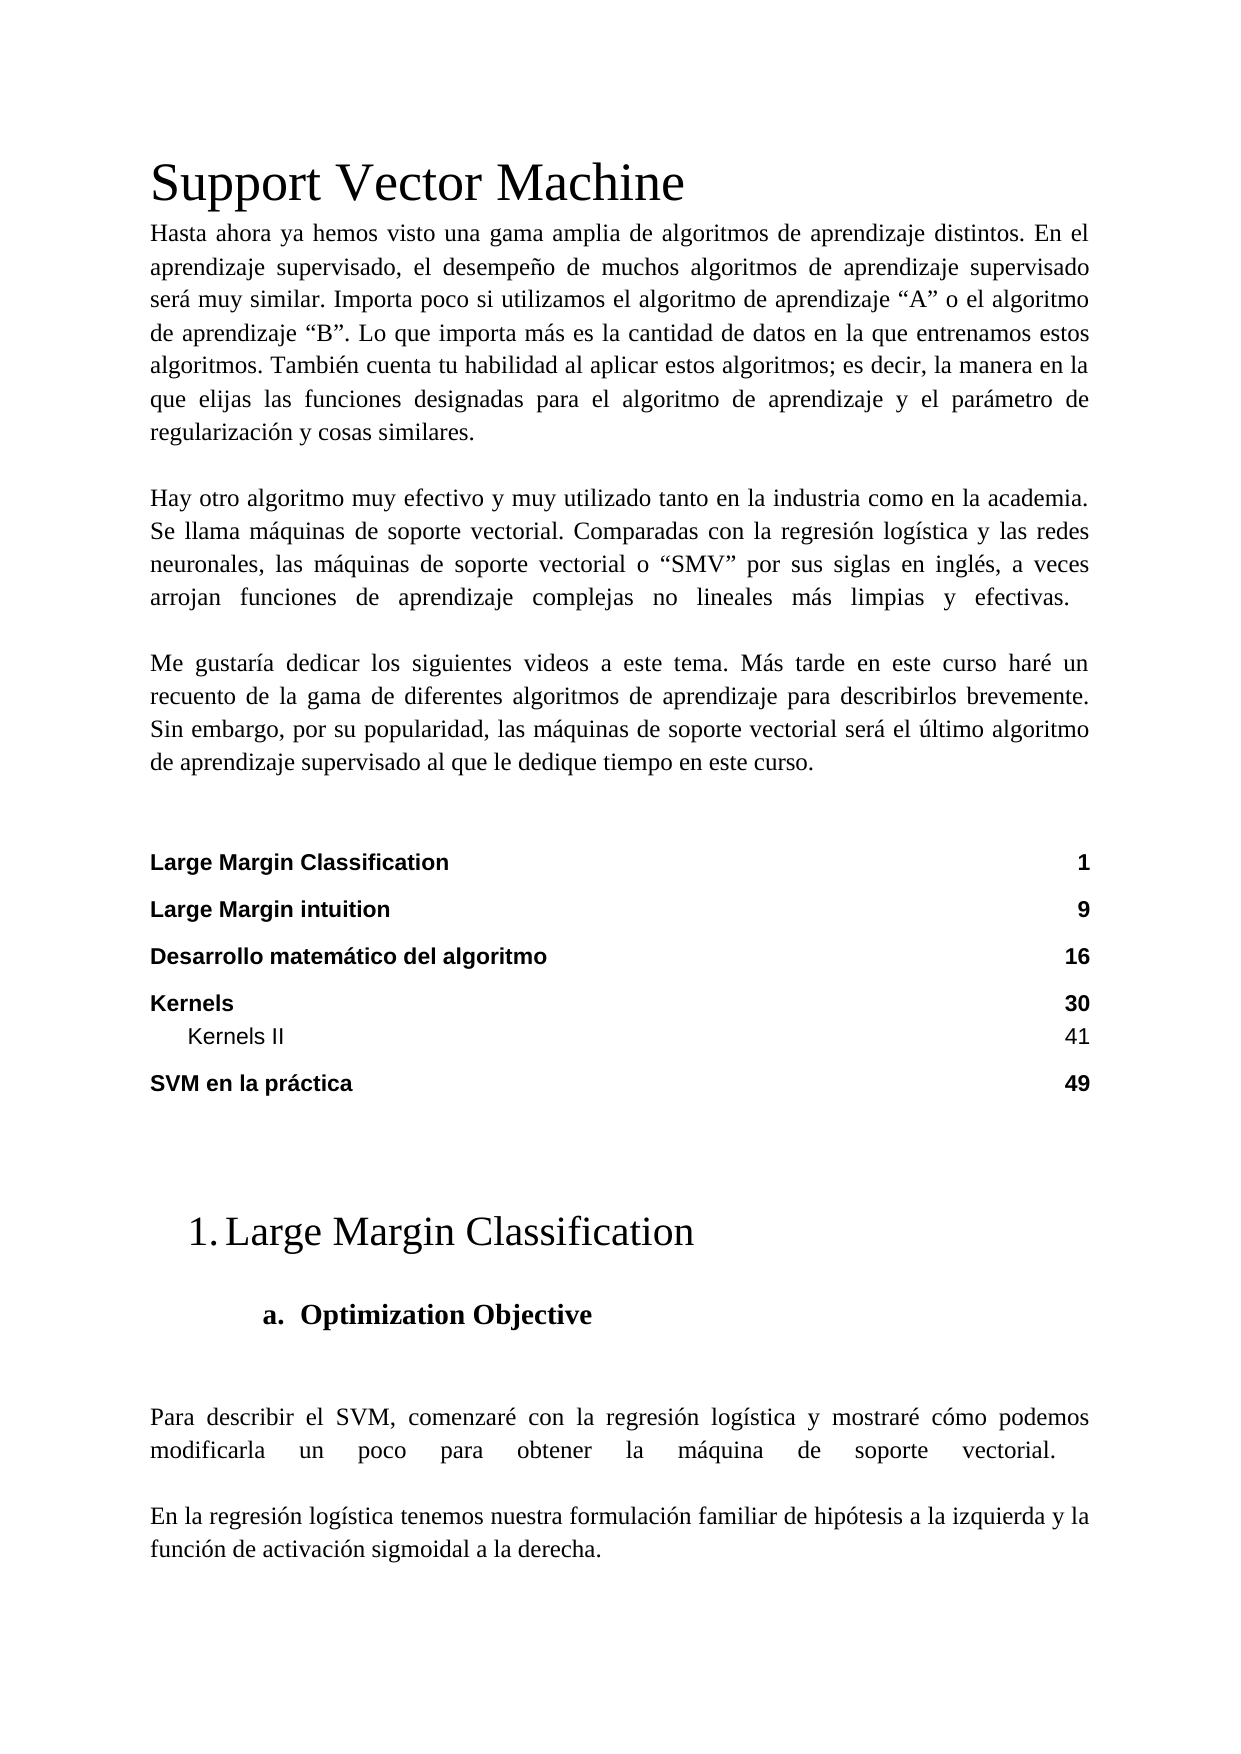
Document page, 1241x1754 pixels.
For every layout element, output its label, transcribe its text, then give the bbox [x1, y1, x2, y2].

list Optimization Objective [262, 1297, 1090, 1331]
text Hay otro algoritmo muy efectivo y muy utilizado tanto en la industria como en la academia. Se llama máquinas de soporte vectorial. Comparadas con la regresión logística y las redes neuronales, las máquinas de soporte vectorial o “SMV” por sus siglas en inglés, a veces arrojan funciones de aprendizaje complejas no lineales más limpias y efectivas. Me gustaría dedicar los siguientes videos a este tema. Más tarde en este curso haré un recuento de la gama de diferentes algoritmos de aprendizaje para describirlos brevemente. Sin embargo, por su popularidad, las máquinas de soporte vectorial será el último algoritmo de aprendizaje supervisado al que le dedique tiempo en este curso. [150, 483, 1090, 776]
subtitle Large Margin Classification [187, 1207, 1090, 1255]
text Hasta ahora ya hemos visto una gama amplia de algoritmos de aprendizaje distintos. En el aprendizaje supervisado, el desempeño de muchos algoritmos de aprendizaje supervisado será muy similar. Importa poco si utilizamos el algoritmo de aprendizaje “A” o el algoritmo de aprendizaje “B”. Lo que importa más es la cantidad de datos en la que entrenamos estos algoritmos. También cuenta tu habilidad al aplicar estos algoritmos; es decir, la manera en la que elijas las funciones designadas para el algoritmo de aprendizaje y el parámetro de regularización y cosas similares. [150, 218, 1090, 445]
text Para describir el SVM, comenzaré con la regresión logística y mostraré cómo podemos modificarla un poco para obtener la máquina de soporte vectorial. En la regresión logística tenemos nuestra formulación familiar de hipótesis a la izquierda y la función de activación sigmoidal a la derecha. [150, 1336, 1090, 1563]
title Support Vector Machine [150, 150, 1090, 212]
